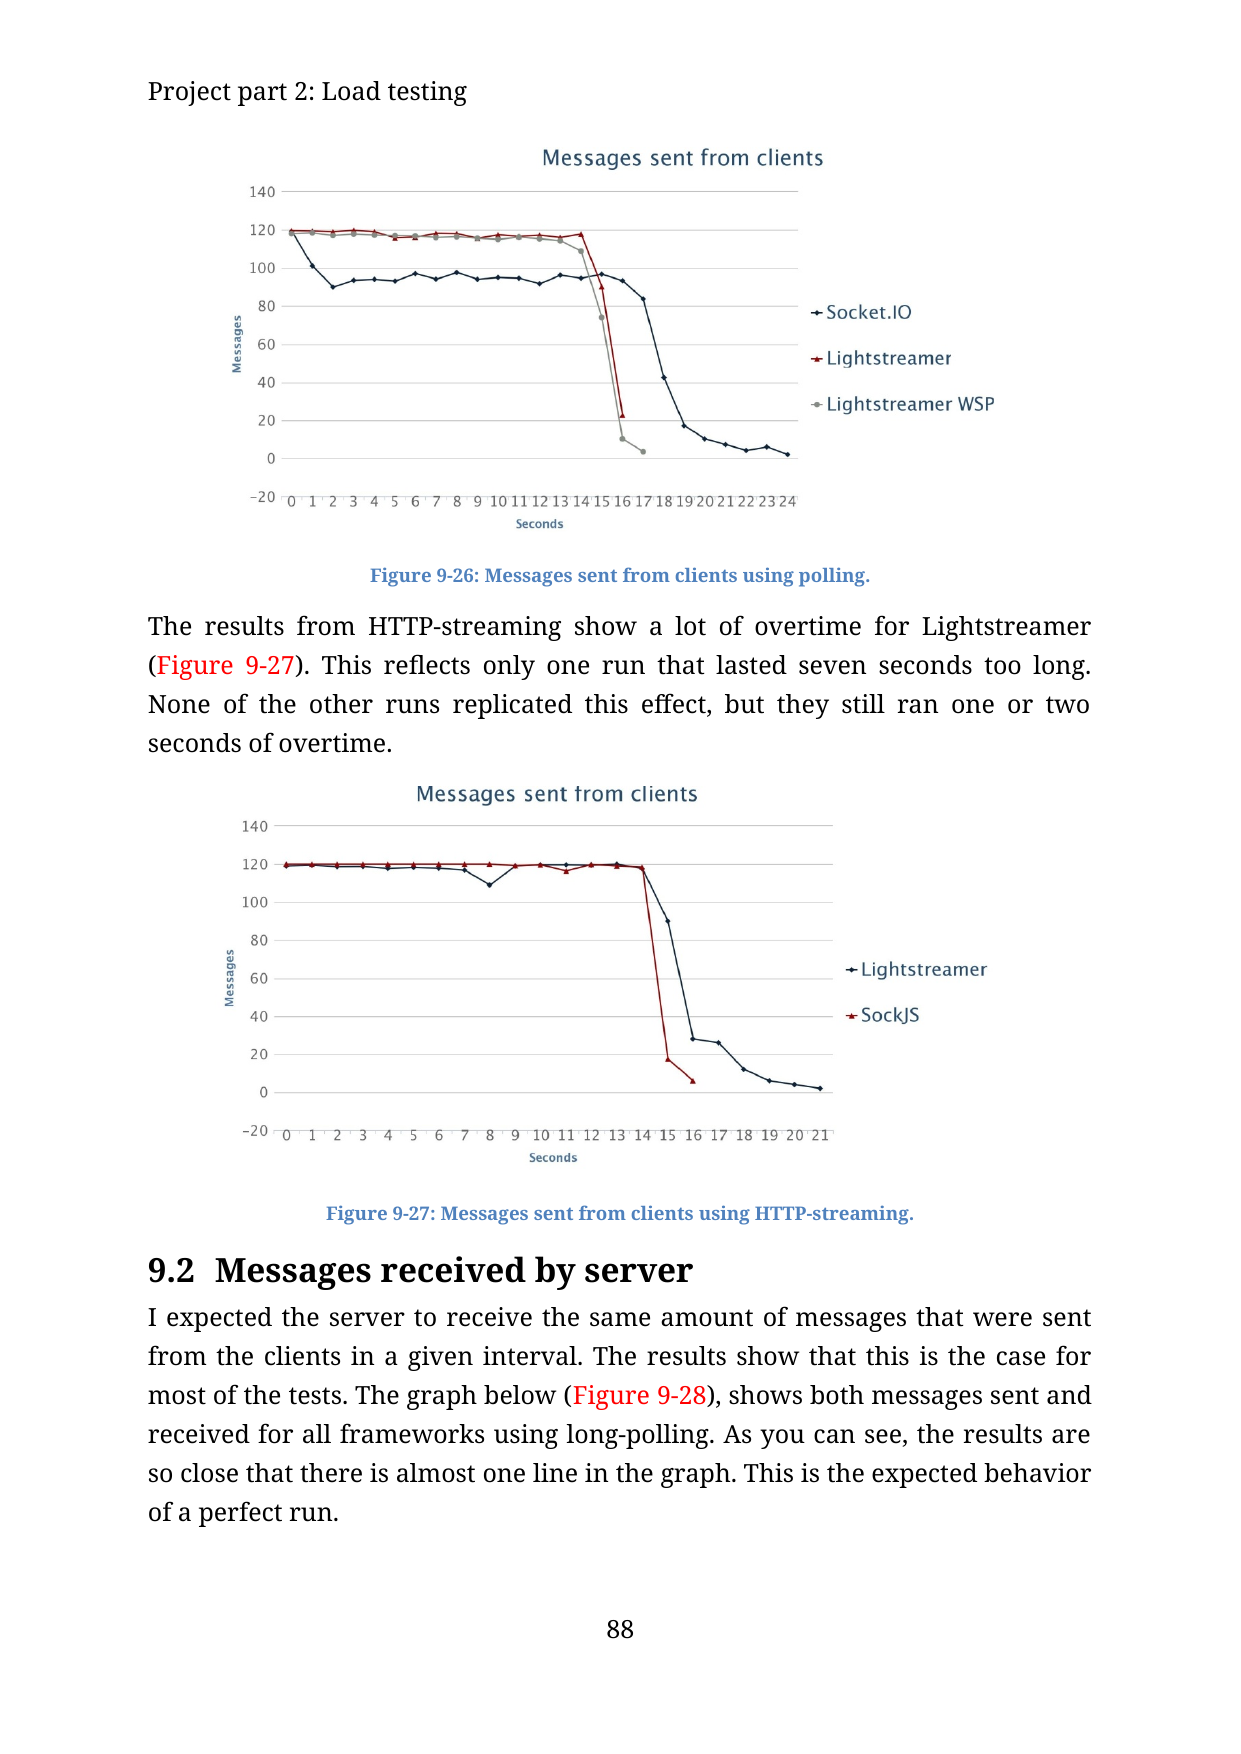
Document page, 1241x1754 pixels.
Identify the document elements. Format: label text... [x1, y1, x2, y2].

subtitle Messages received by server [148, 1247, 1092, 1292]
picture [219, 147, 1021, 537]
picture [214, 786, 1026, 1175]
